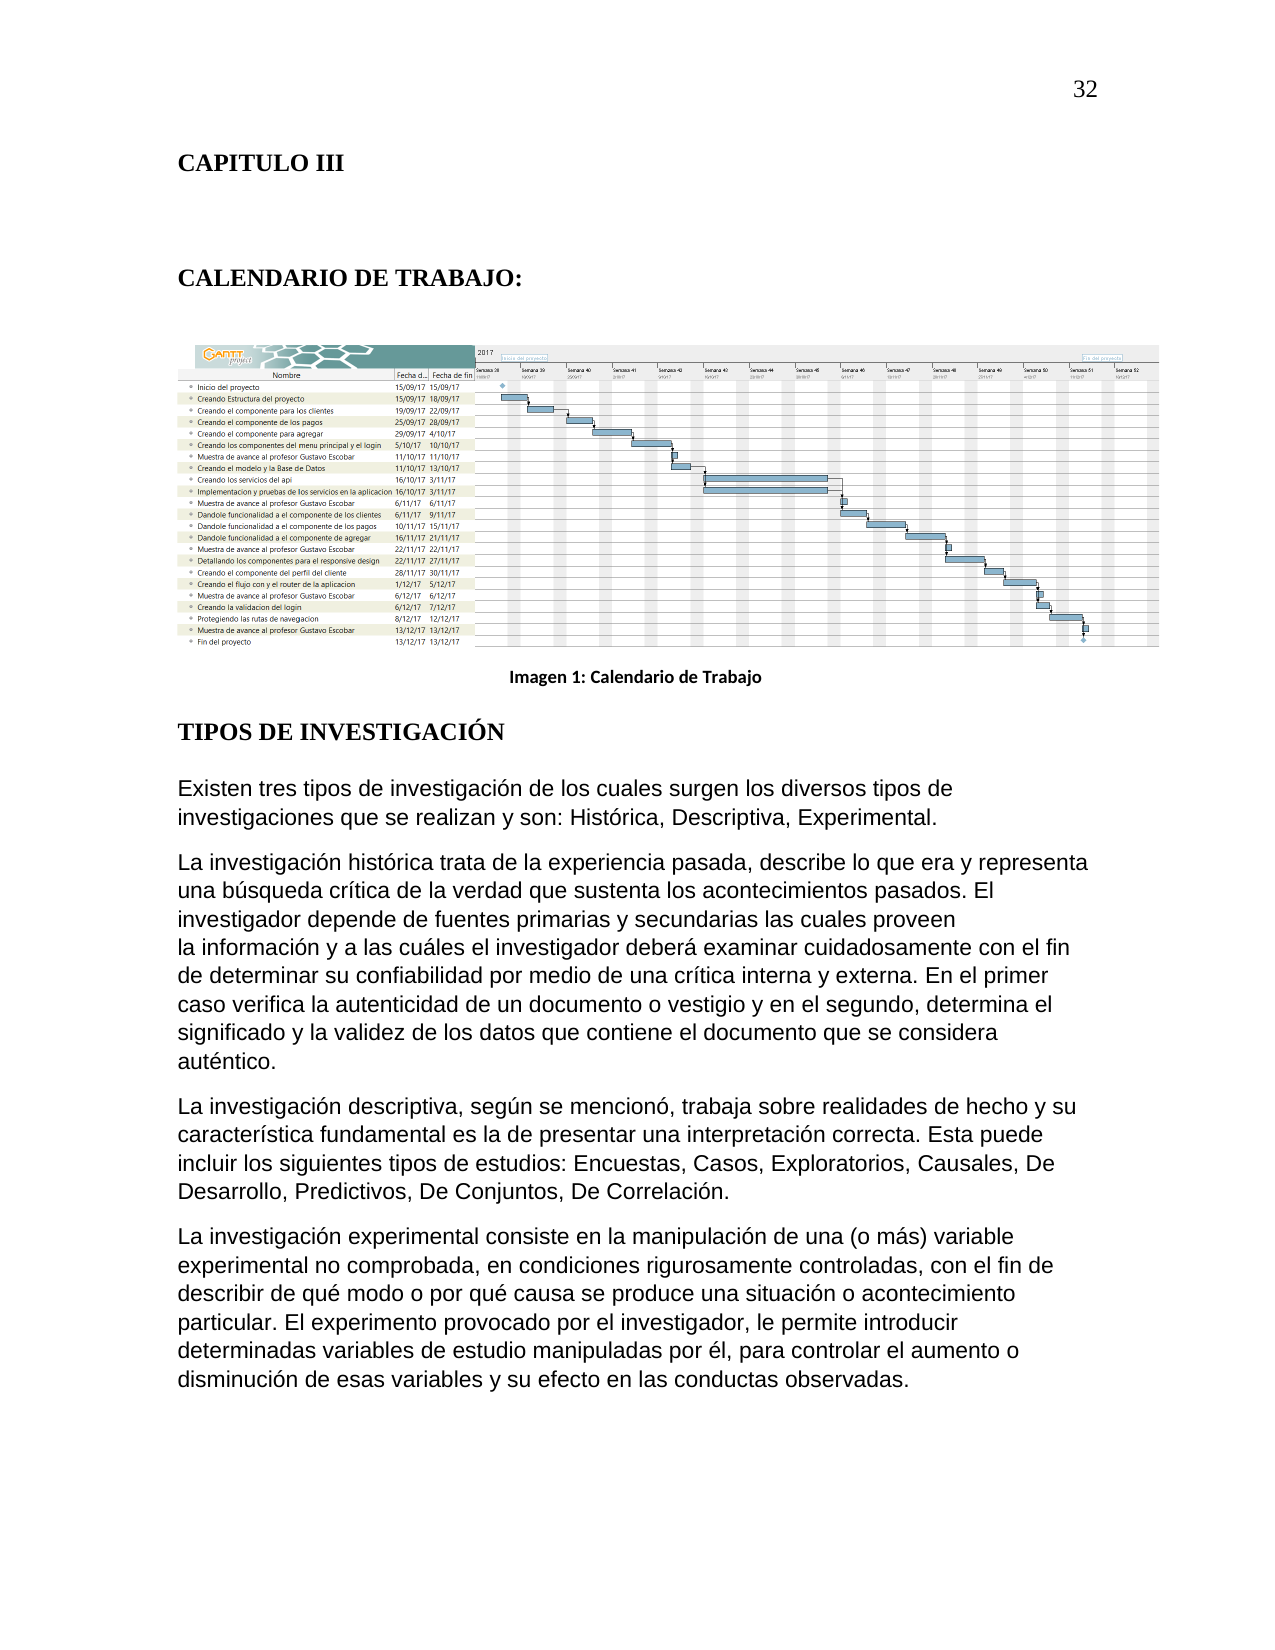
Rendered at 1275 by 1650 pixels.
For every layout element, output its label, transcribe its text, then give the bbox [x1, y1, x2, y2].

text La investigación descriptiva, según se mencionó, trabaja sobre realidades de hecho y su característica fundamental es la de presentar una interpretación correcta. Esta puede incluir los siguientes tipos de estudios: Encuestas, Casos, Exploratorios, Causales, De Desarrollo, Predictivos, De Conjuntos, De Correlación. [177, 1093, 1098, 1204]
picture [177, 321, 1160, 647]
subtitle CAPITULO III [177, 148, 1098, 176]
text Existen tres tipos de investigación de los cuales surgen los diversos tipos de investigaciones que se realizan y son: Histórica, Descriptiva, Experimental. [177, 775, 1098, 830]
text Imagen 1: Calendario de Trabajo [177, 665, 1098, 688]
subtitle CALENDARIO DE TRABAJO: [177, 263, 1098, 292]
subtitle TIPOS DE INVESTIGACIÓN [177, 717, 1098, 746]
text La investigación experimental consiste en la manipulación de una (o más) variable experimental no comprobada, en condiciones rigurosamente controladas, con el fin de describir de qué modo o por qué causa se produce una situación o acontecimiento particular. El experimento provocado por el investigador, le permite introducir determinadas variables de estudio manipuladas por él, para controlar el aumento o disminución de esas variables y su efecto en las conductas observadas. [177, 1223, 1098, 1392]
text La investigación histórica trata de la experiencia pasada, describe lo que era y representa una búsqueda crítica de la verdad que sustenta los acontecimientos pasados. El investigador depende de fuentes primarias y secundarias las cuales proveen la información y a las cuáles el investigador deberá examinar cuidadosamente con el fin de determinar su confiabilidad por medio de una crítica interna y externa. En el primer caso verifica la autenticidad de un documento o vestigio y en el segundo, determina el significado y la validez de los datos que contiene el documento que se considera auténtico. [177, 849, 1098, 1074]
